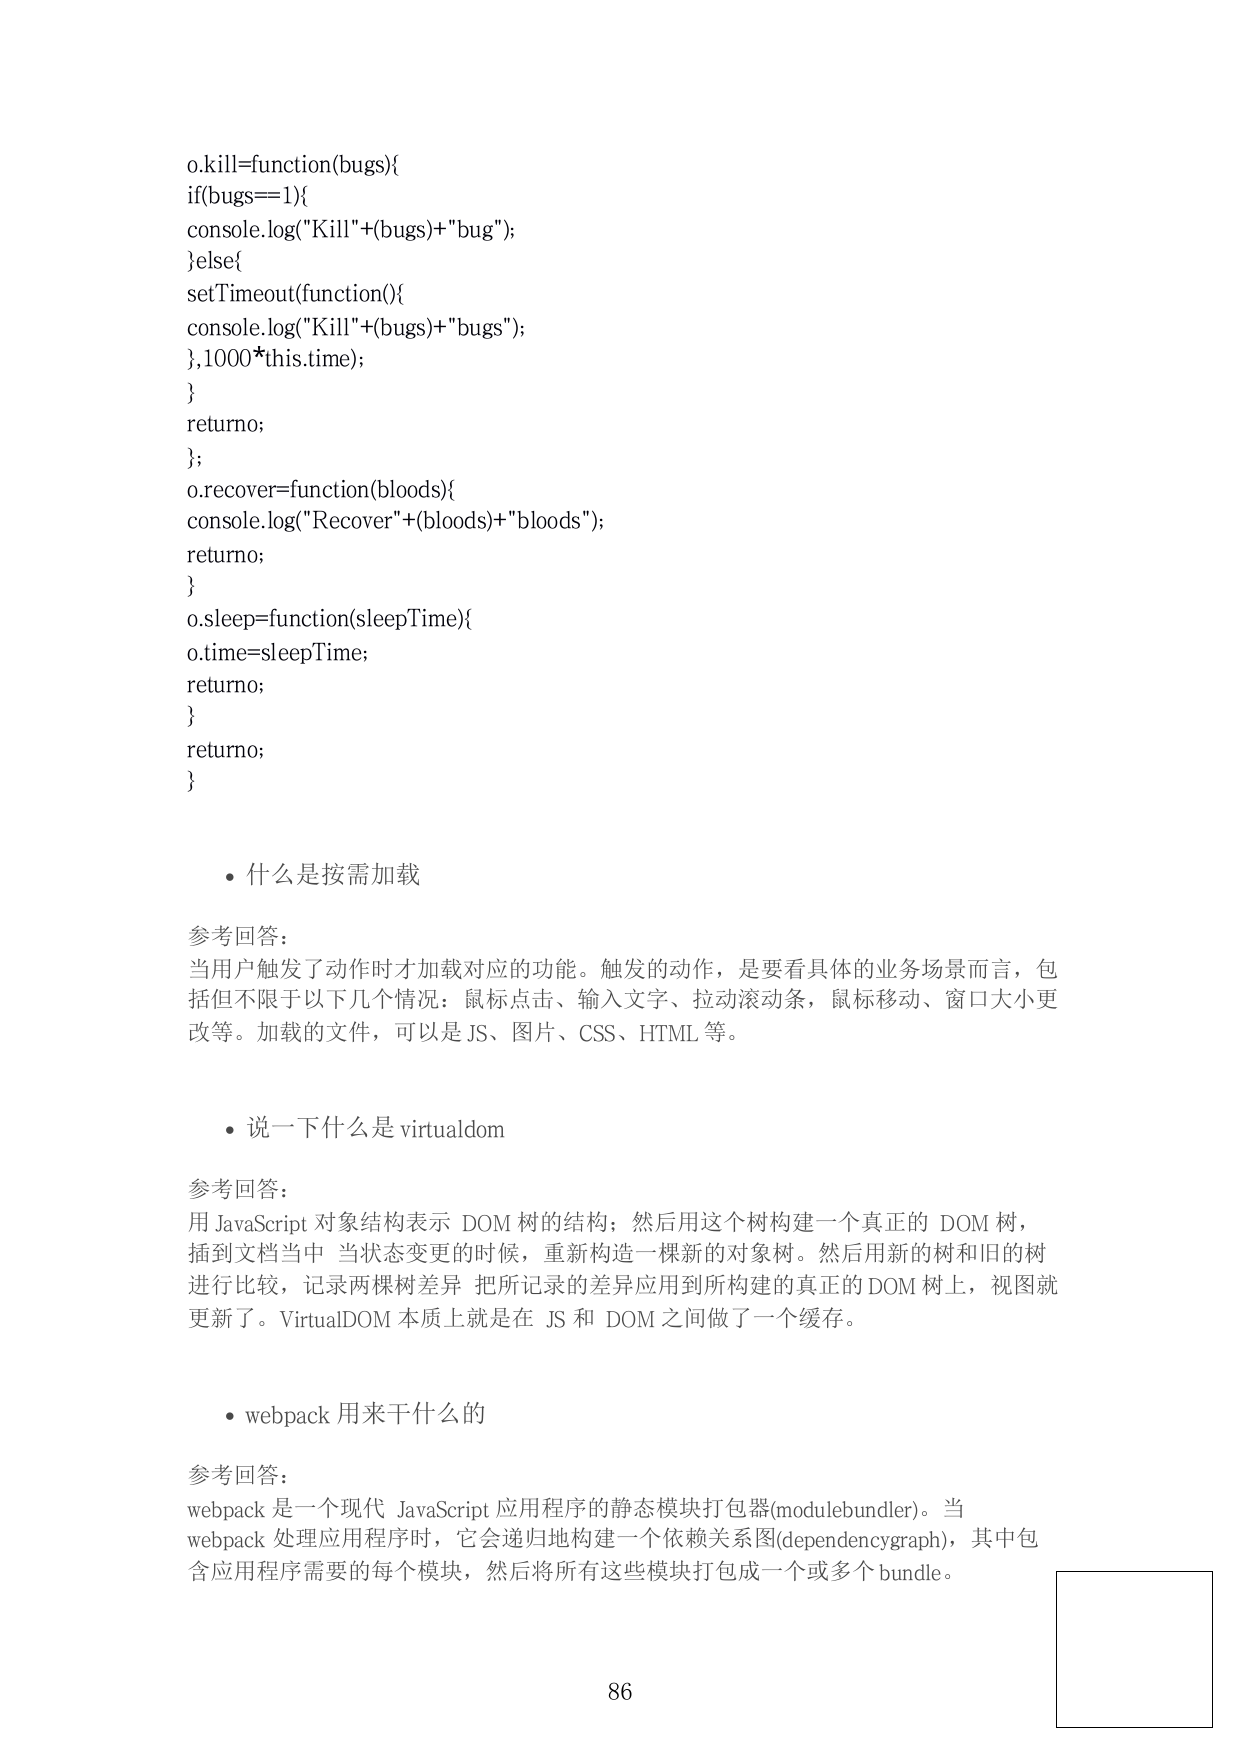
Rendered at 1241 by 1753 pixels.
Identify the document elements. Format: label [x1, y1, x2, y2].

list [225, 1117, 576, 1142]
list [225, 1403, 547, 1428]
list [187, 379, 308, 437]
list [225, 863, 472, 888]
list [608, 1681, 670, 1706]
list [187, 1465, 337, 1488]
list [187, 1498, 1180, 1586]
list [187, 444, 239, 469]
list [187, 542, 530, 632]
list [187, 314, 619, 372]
picture [1057, 1572, 1212, 1727]
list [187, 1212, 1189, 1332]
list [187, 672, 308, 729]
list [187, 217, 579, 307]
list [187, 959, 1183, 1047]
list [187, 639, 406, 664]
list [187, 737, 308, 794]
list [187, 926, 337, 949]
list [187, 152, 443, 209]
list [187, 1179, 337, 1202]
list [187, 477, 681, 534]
